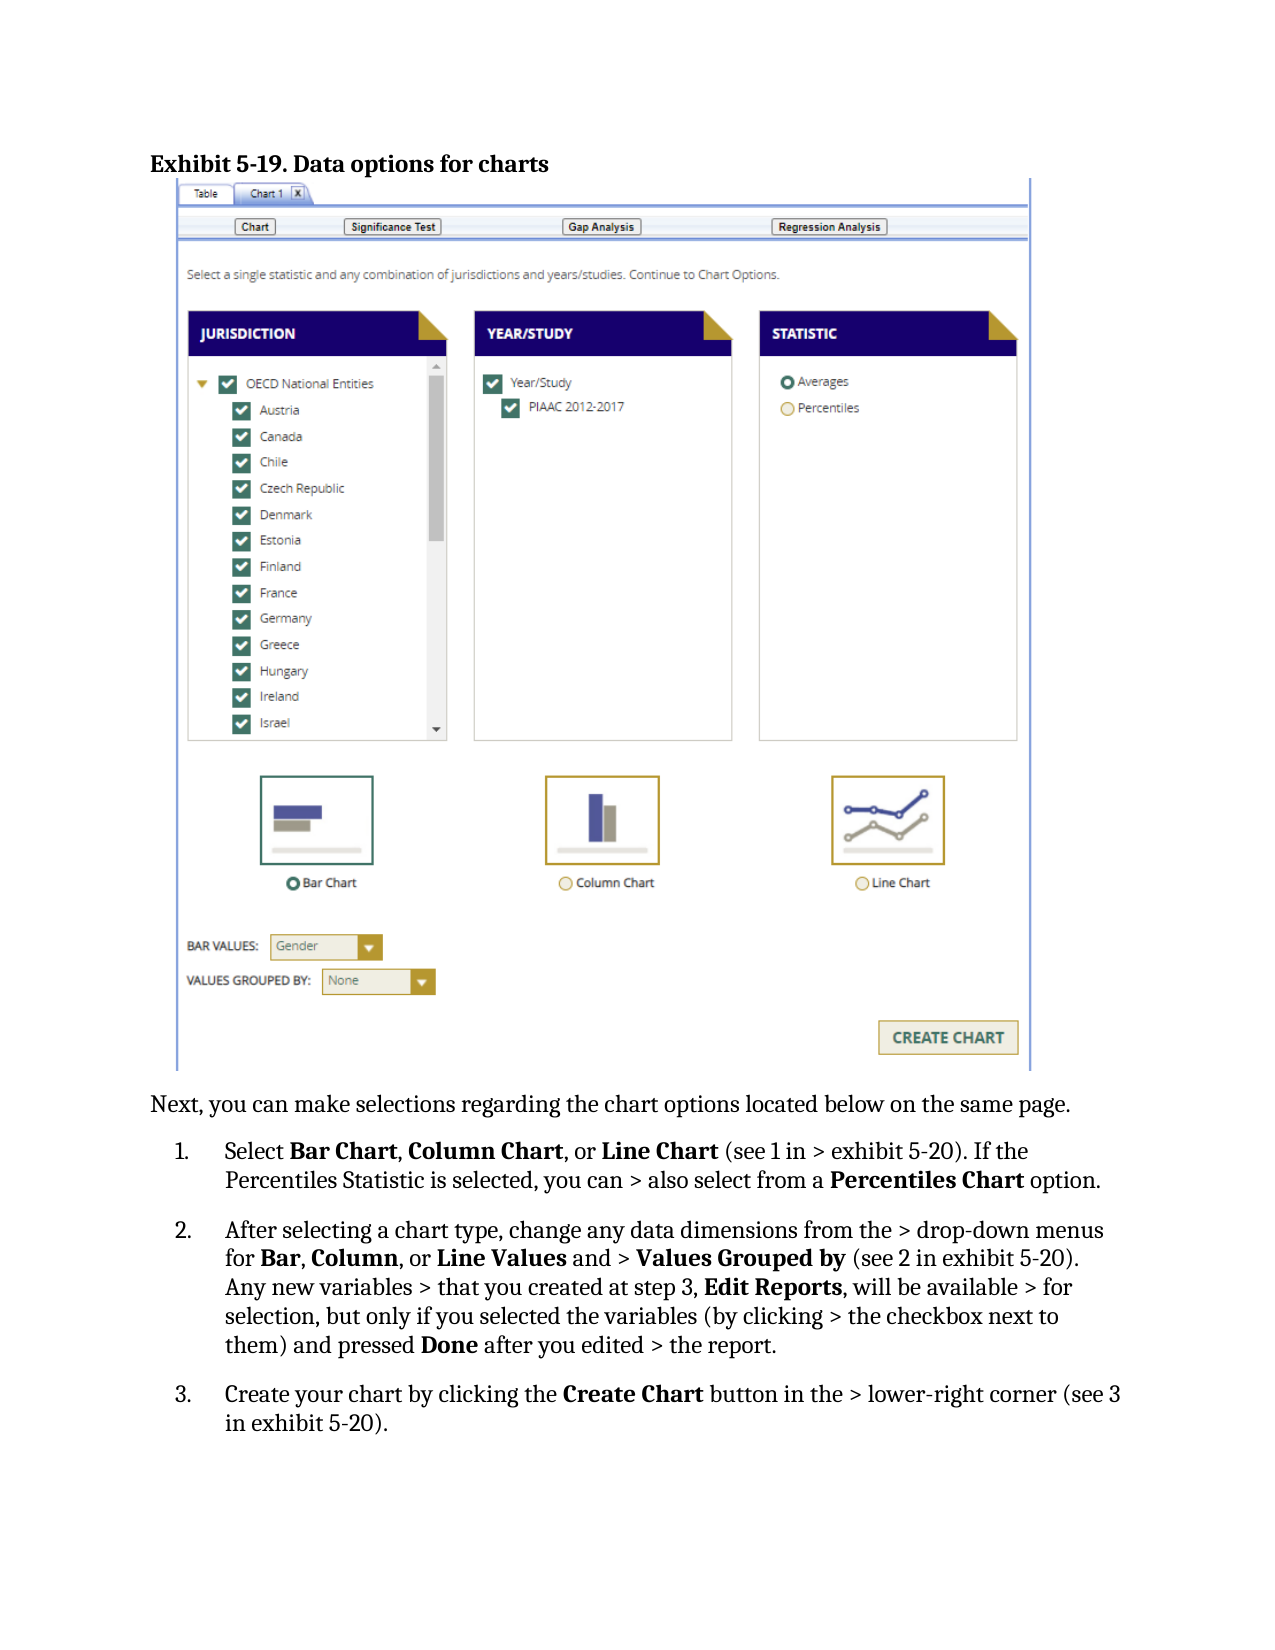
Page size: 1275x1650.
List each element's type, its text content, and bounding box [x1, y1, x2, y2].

text Next, you can make selections regarding the chart options located below on the same page. [150, 1090, 1125, 1118]
list After selecting a chart type, change any data dimensions from the > drop-down menus for Bar, Column, or Line Values and > Values Grouped by (see 2 in exhibit 5-20). Any new variables > that you created at step 3, Edit Reports, will be available > for selection, but only if you selected the variables (by clicking > the checkbox next to them) and pressed Done after you edited > the report. [175, 1216, 1125, 1359]
picture [168, 178, 1044, 1071]
list Select Bar Chart, Column Chart, or Line Chart (see 1 in > exhibit 5-20). If the Percentiles Statistic is selected, you can > also select from a Percentiles Chart option. [175, 1137, 1125, 1195]
list Create your chart by clicking the Create Chart button in the > lower-right corner (see 3 in exhibit 5-20). [175, 1380, 1125, 1438]
